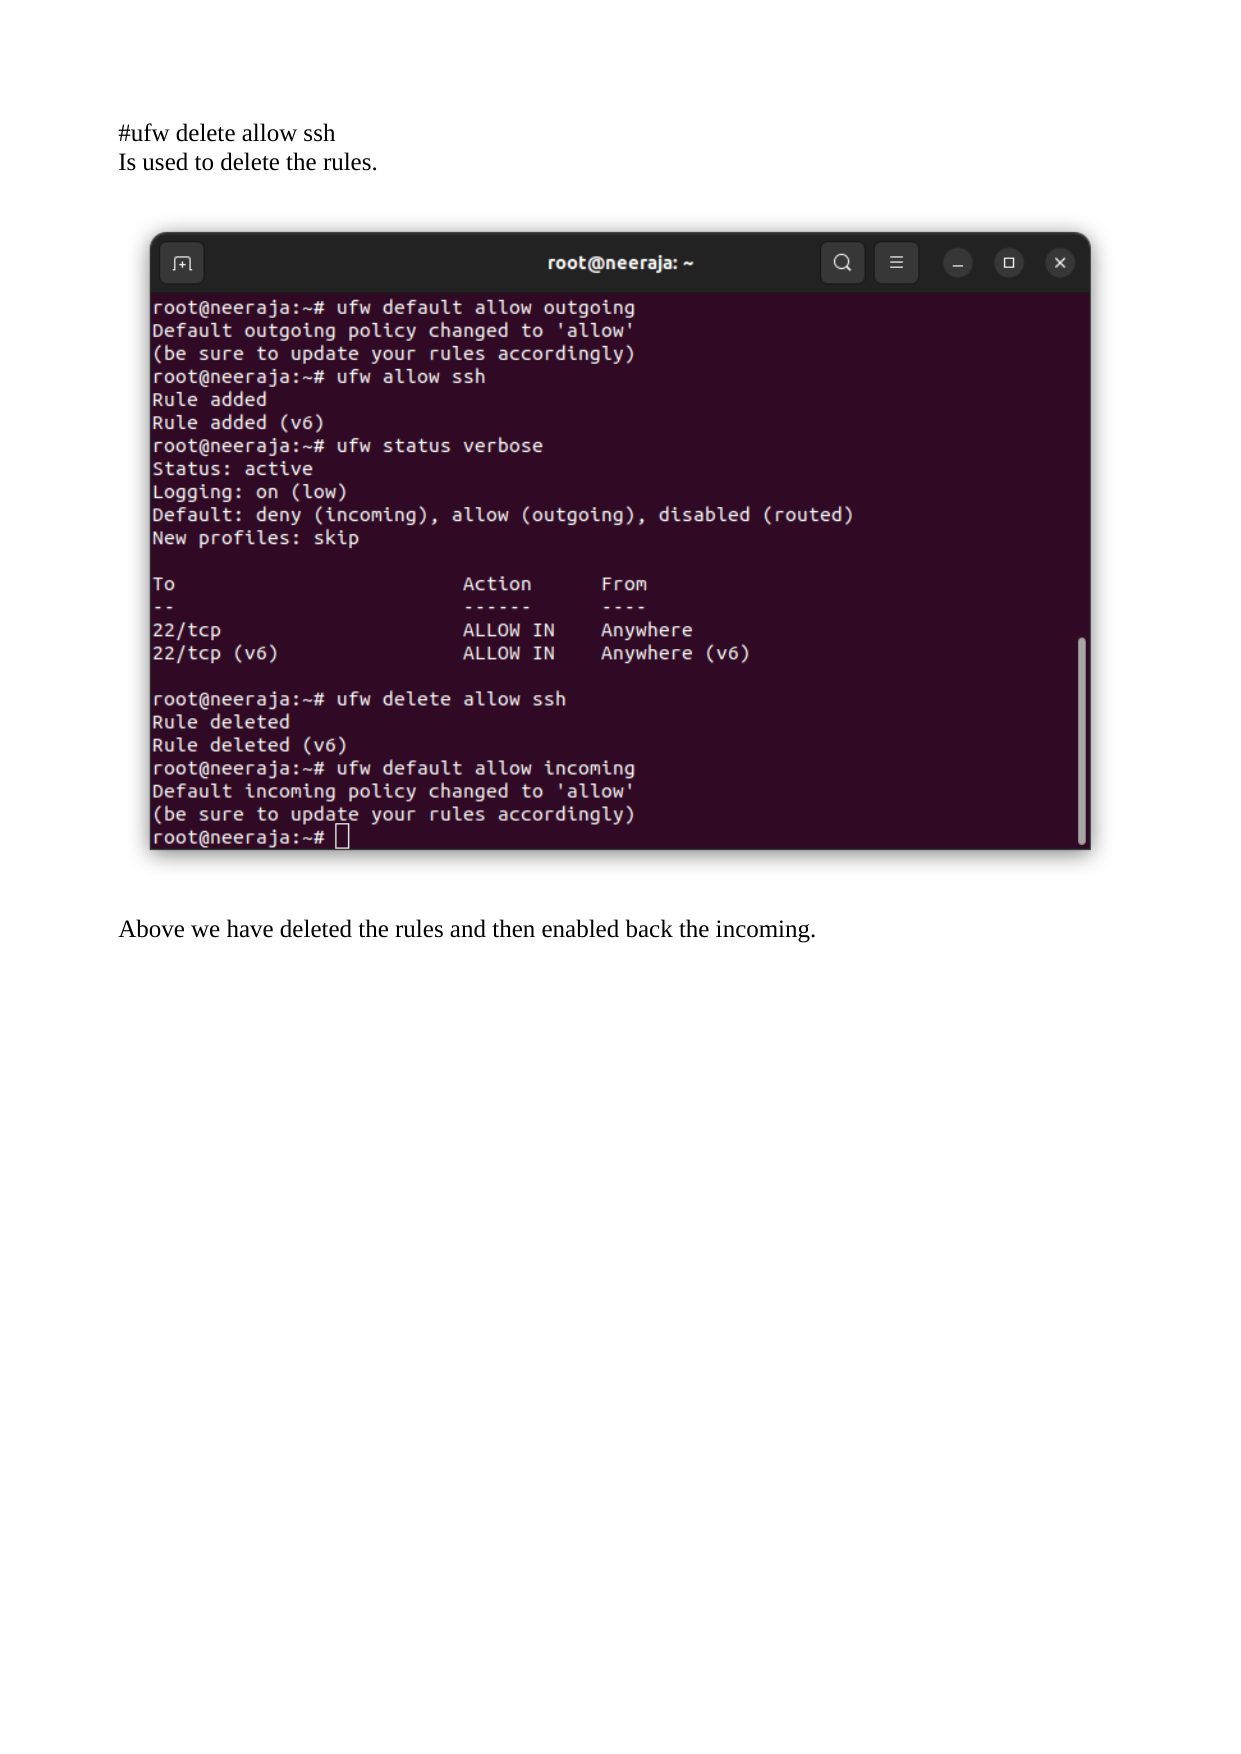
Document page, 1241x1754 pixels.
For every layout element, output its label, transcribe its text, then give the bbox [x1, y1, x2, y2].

text Is used to delete the rules. [118, 147, 1122, 176]
text Above we have deleted the rules and then enabled back the incoming. [118, 914, 1122, 943]
picture [118, 204, 1123, 886]
text #ufw delete allow ssh [118, 118, 1122, 147]
